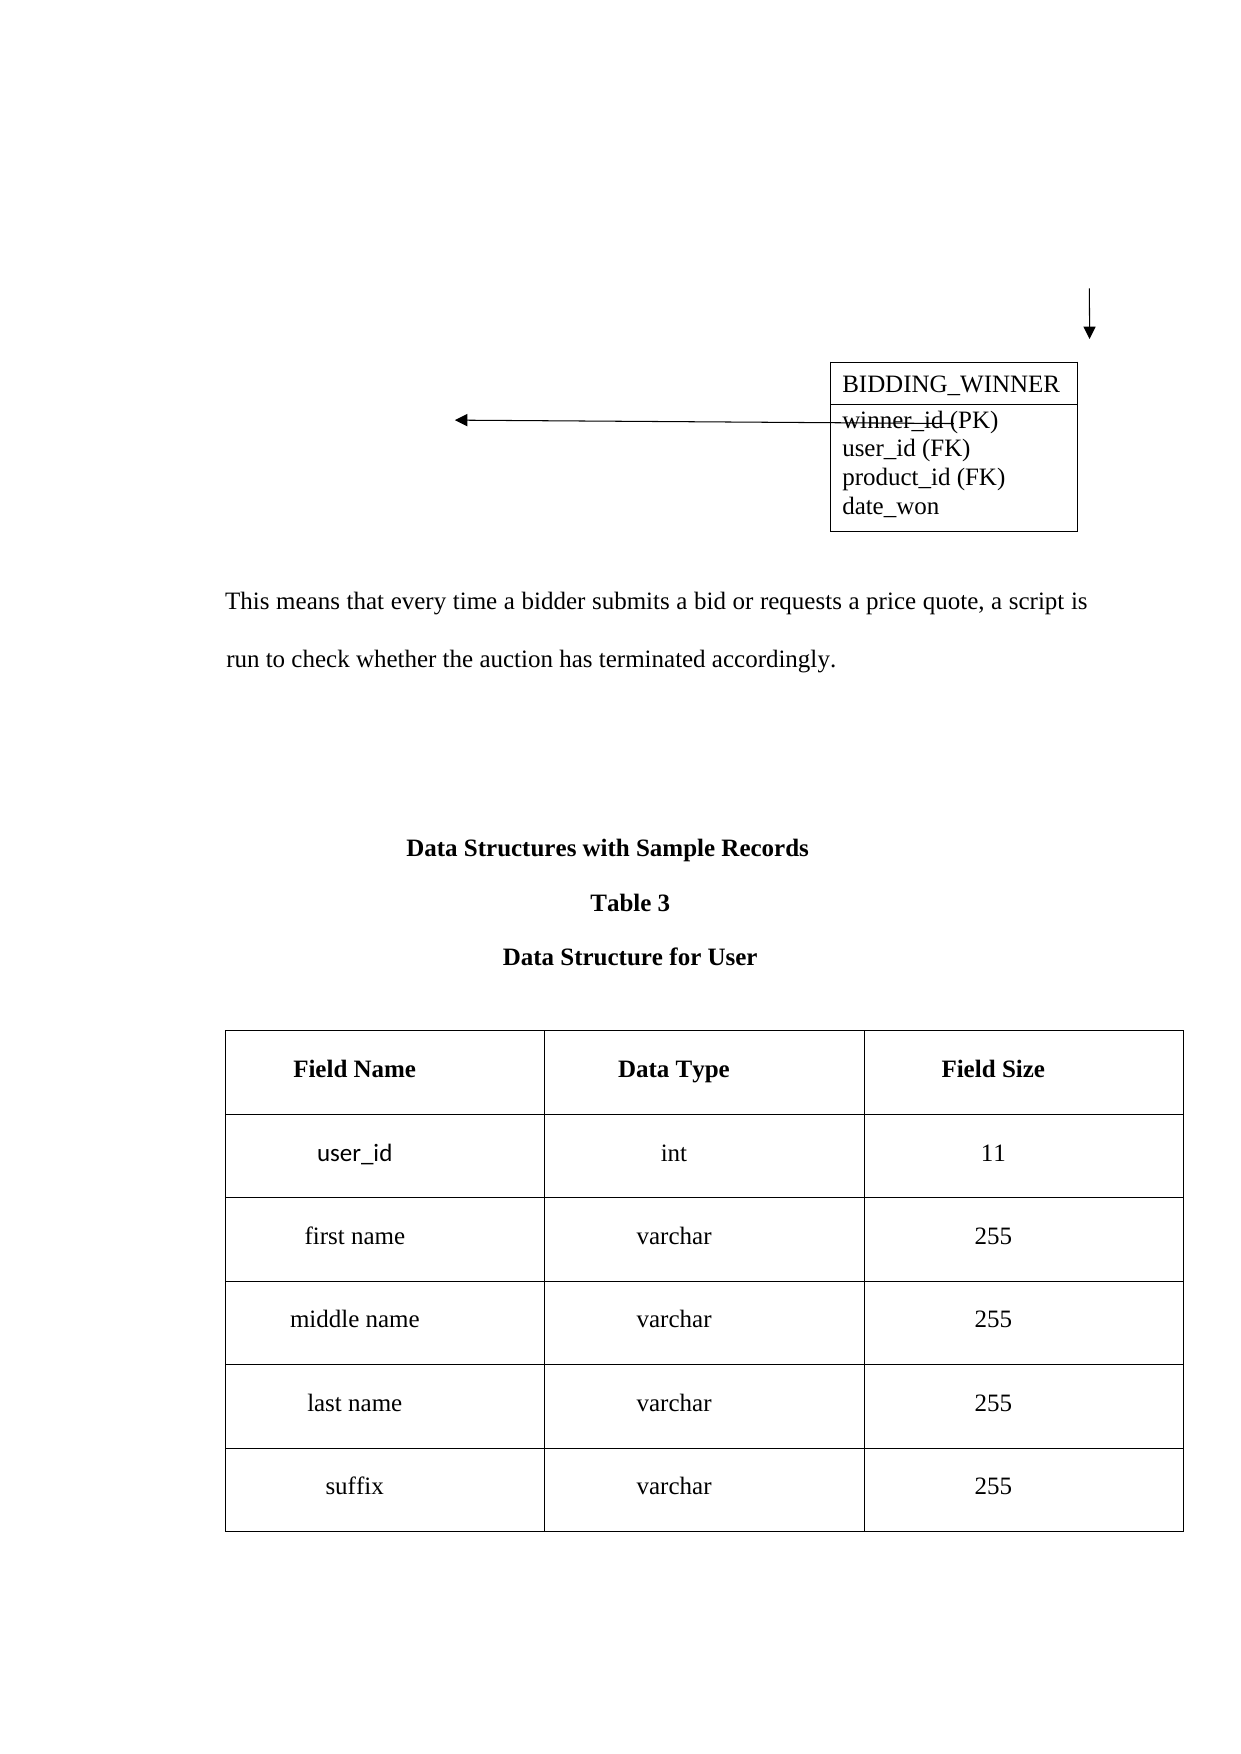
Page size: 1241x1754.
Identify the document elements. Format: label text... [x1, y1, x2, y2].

text This means that every time a bidder submits a bid or requests a price quote, a script is run to check whether the auction has terminated accordingly. [225, 586, 1090, 672]
table_cell varchar [545, 1449, 864, 1531]
table_cell varchar [545, 1282, 864, 1364]
table_header Field Name [226, 1031, 544, 1114]
table_cell winner_id (PK) user_id (FK) product_id (FK) date_won [831, 405, 1077, 531]
table_cell last name [226, 1365, 544, 1447]
text Data Structure for User [223, 942, 1037, 971]
table_header BIDDING_WINNER [831, 363, 1077, 404]
text Data Structures with Sample Records [225, 833, 1037, 862]
table_cell first name [226, 1198, 544, 1281]
table_cell suffix [226, 1449, 544, 1531]
table_cell middle name [226, 1282, 544, 1364]
table_cell int [545, 1115, 864, 1197]
table_cell 255 [865, 1365, 1183, 1447]
table_cell varchar [545, 1365, 864, 1447]
table_cell user_id [226, 1115, 544, 1197]
table_cell 255 [865, 1282, 1183, 1364]
table_cell 255 [865, 1198, 1183, 1281]
table_cell 255 [865, 1449, 1183, 1531]
text Table 3 [223, 888, 1037, 916]
table_cell 11 [865, 1115, 1183, 1197]
table_header Data Type [545, 1031, 864, 1114]
table_cell varchar [545, 1198, 864, 1281]
table_header Field Size [865, 1031, 1183, 1114]
